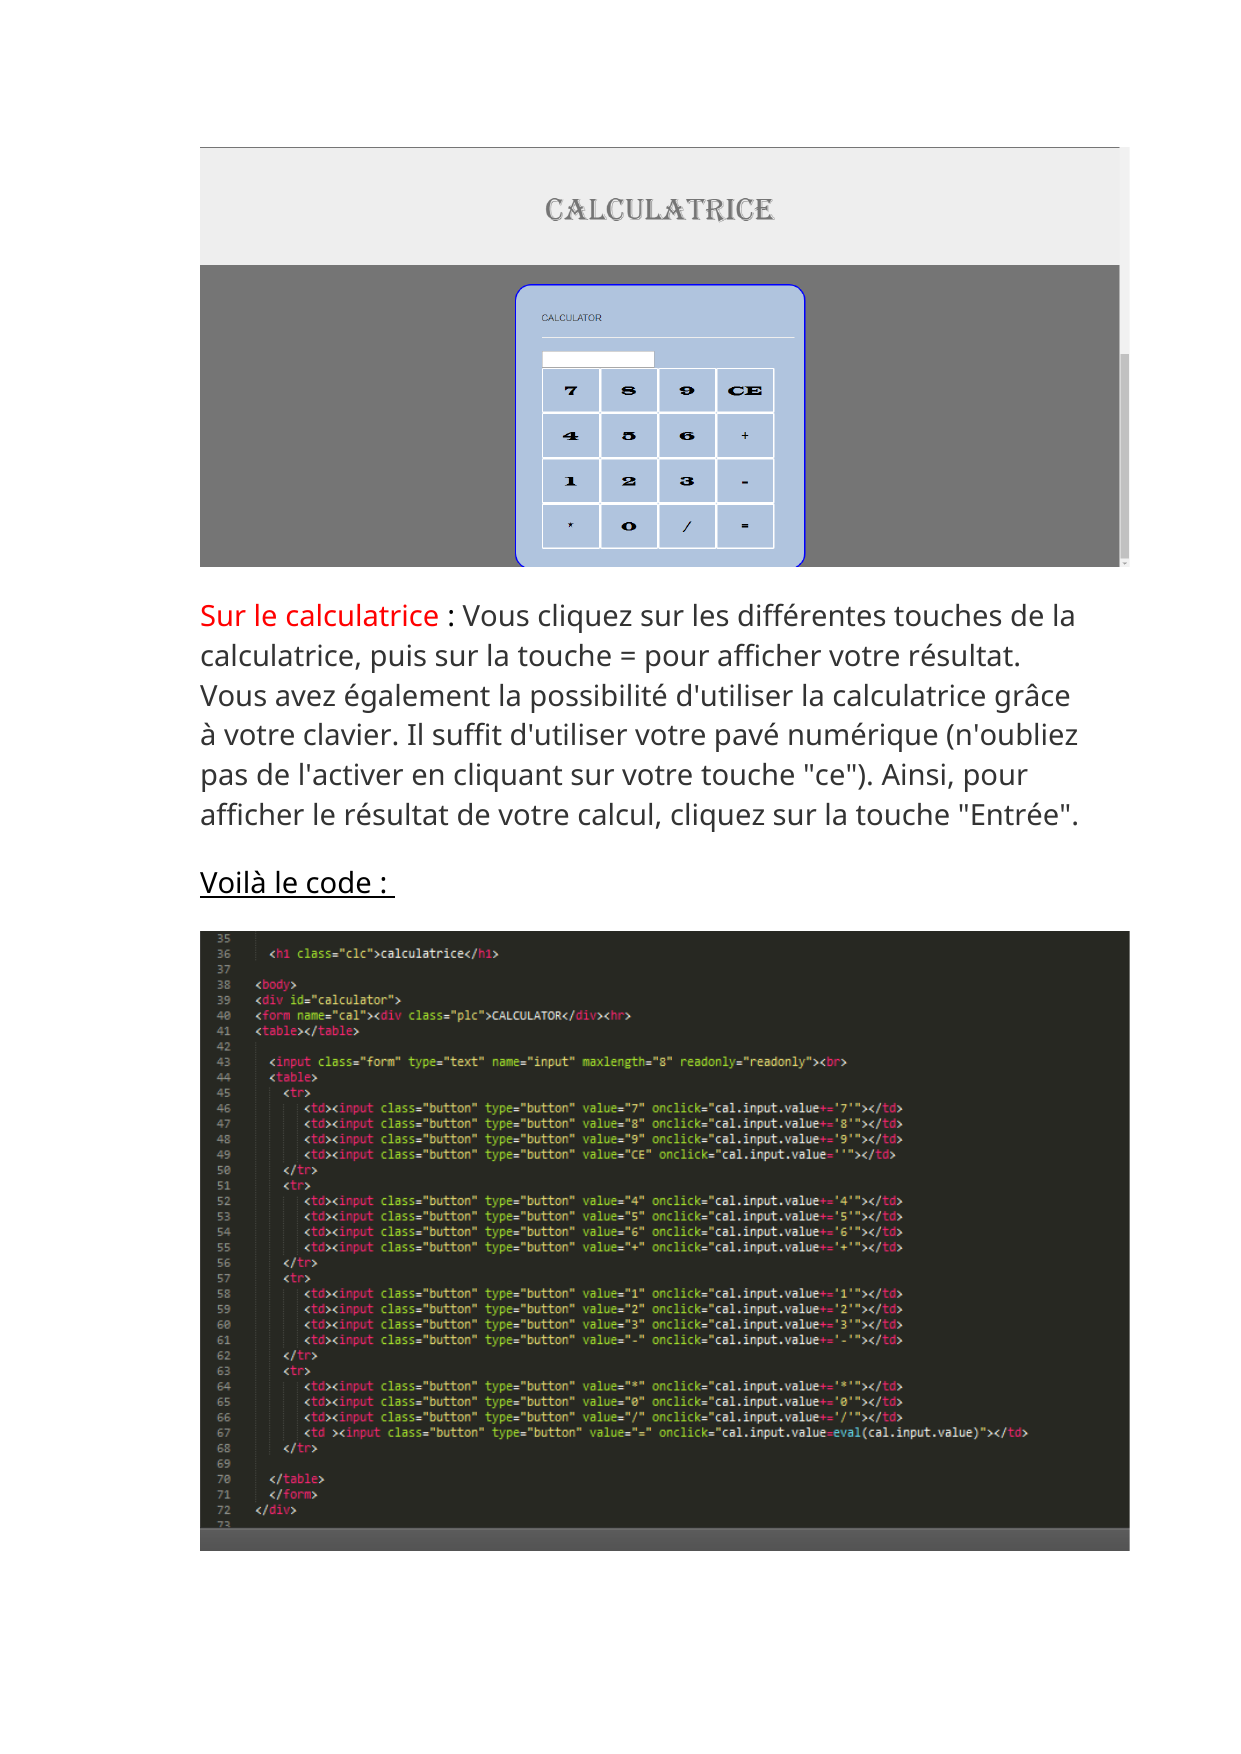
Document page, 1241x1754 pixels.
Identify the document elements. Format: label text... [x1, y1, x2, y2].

text Sur le calculatrice : Vous cliquez sur les différentes touches de la calculatrice, puis sur la touche = pour afficher votre résultat. Vous avez également la possibilité d'utiliser la calculatrice grâce à votre clavier. Il suffit d'utiliser votre pavé numérique (n'oubliez pas de l'activer en cliquant sur votre touche "ce"). Ainsi, pour afficher le résultat de votre calcul, cliquez sur la touche "Entrée". [200, 596, 1093, 834]
picture [200, 931, 1130, 1551]
picture [200, 147, 1130, 567]
text Voilà le code : [200, 863, 1093, 902]
